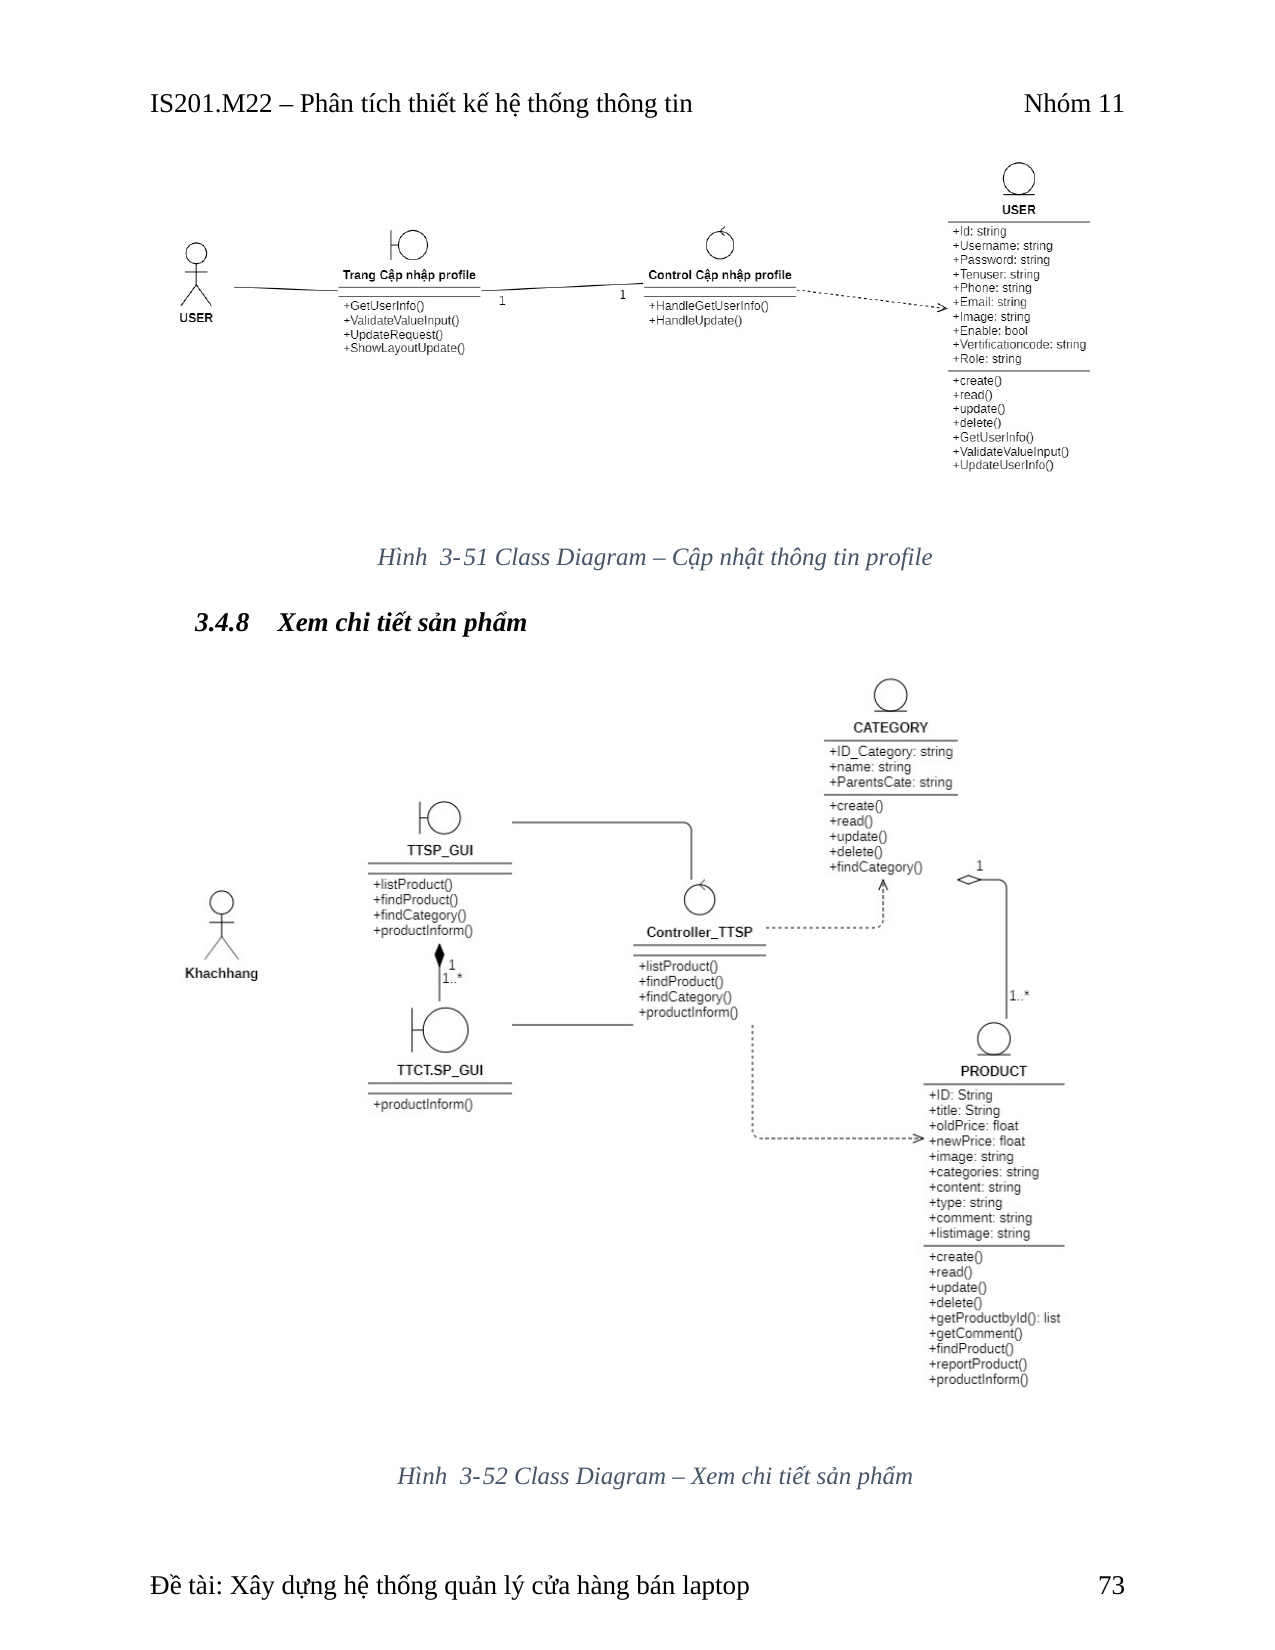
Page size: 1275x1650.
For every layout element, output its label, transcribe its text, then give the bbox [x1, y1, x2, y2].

subtitle Xem chi tiết sản phẩm [195, 606, 1125, 638]
picture [150, 150, 1125, 515]
picture [170, 665, 1105, 1433]
